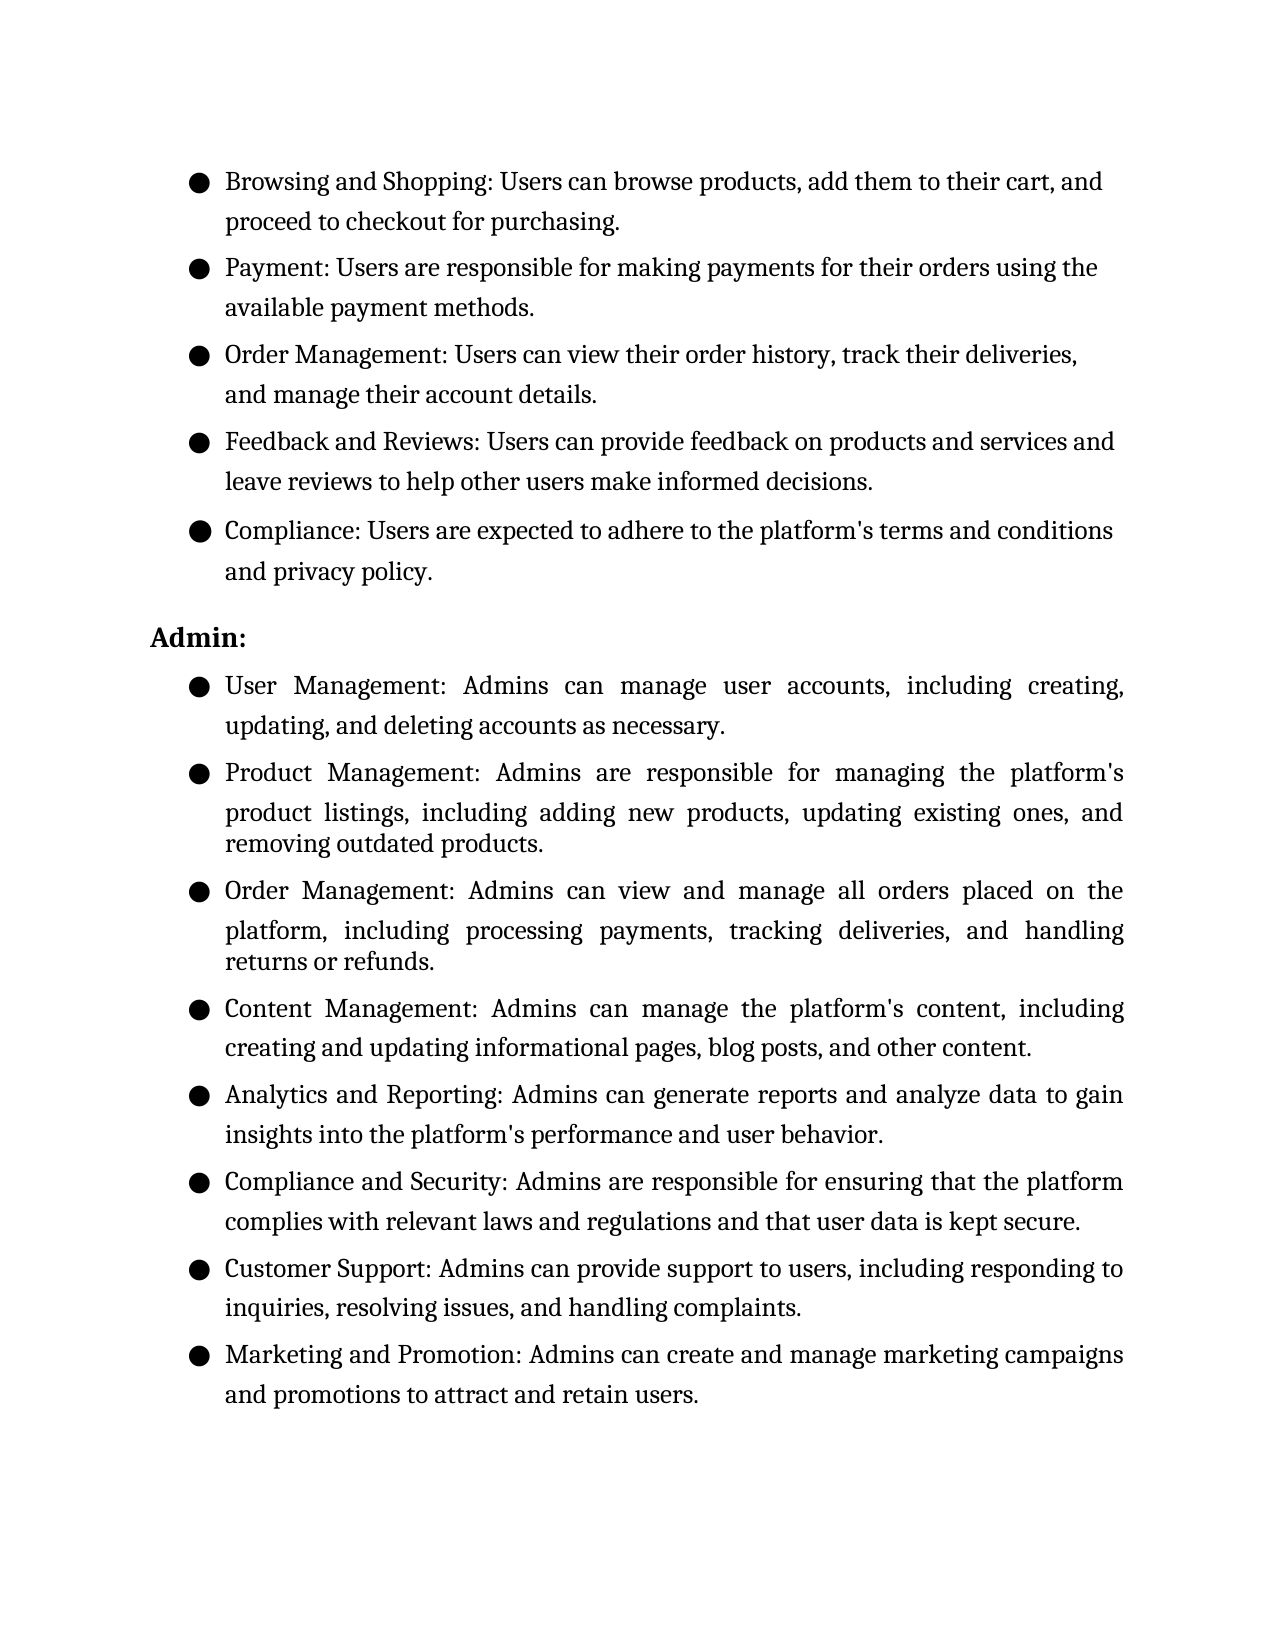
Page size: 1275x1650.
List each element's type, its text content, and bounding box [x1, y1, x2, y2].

list Feedback and Reviews: Users can provide feedback on products and services and leave reviews to help other users make informed decisions. [187, 410, 1125, 497]
list Analytics and Reporting: Admins can generate reports and analyze data to gain insights into the platform's performance and user behavior. [187, 1064, 1125, 1150]
list User Management: Admins can manage user accounts, including creating, updating, and deleting accounts as necessary. [187, 655, 1125, 741]
list Compliance and Security: Admins are responsible for ensuring that the platform complies with relevant laws and regulations and that user data is kept secure. [187, 1150, 1125, 1237]
list Payment: Users are responsible for making payments for their orders using the available payment methods. [187, 237, 1125, 323]
list Product Management: Admins are responsible for managing the platform's product listings, including adding new products, updating existing ones, and removing outdated products. [187, 741, 1125, 859]
list Content Management: Admins can manage the platform's content, including creating and updating informational pages, blog posts, and other content. [187, 977, 1125, 1064]
list Order Management: Users can view their order history, track their deliveries, and manage their account details. [187, 323, 1125, 410]
list Customer Support: Admins can provide support to users, including responding to inquiries, resolving issues, and handling complaints. [187, 1237, 1125, 1324]
list Order Management: Admins can view and manage all orders placed on the platform, including processing payments, tracking deliveries, and handling returns or refunds. [187, 859, 1125, 977]
list Marketing and Promotion: Admins can create and manage marketing campaigns and promotions to attract and retain users. [187, 1324, 1125, 1410]
list Compliance: Users are expected to adhere to the platform's terms and conditions and privacy policy. [187, 497, 1125, 588]
text Admin: [150, 621, 1125, 655]
list Browsing and Shopping: Users can browse products, add them to their cart, and proceed to checkout for purchasing. [187, 150, 1125, 237]
